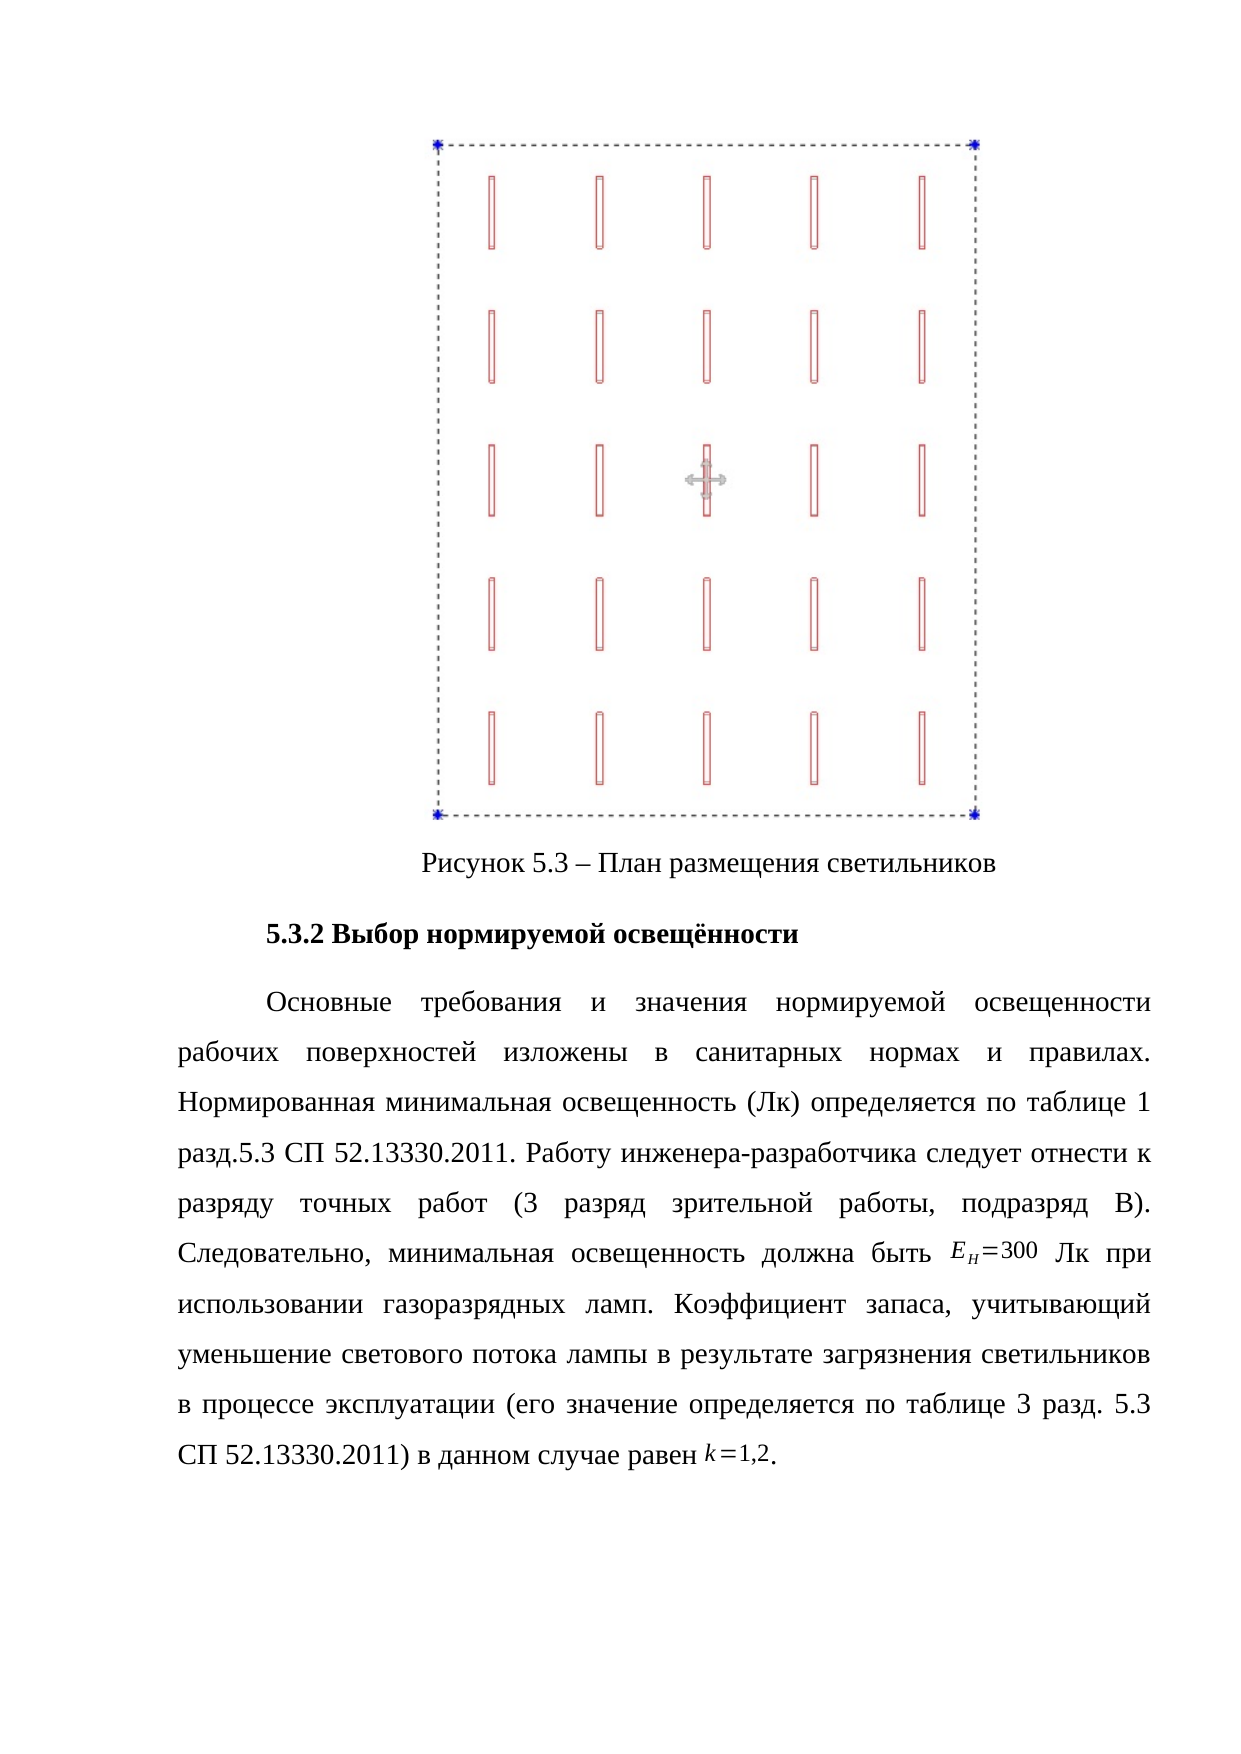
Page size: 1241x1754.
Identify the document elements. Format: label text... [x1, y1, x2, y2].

text Рисунок 5.3 – План размещения светильников [177, 845, 1152, 879]
subtitle 5.3.2 Выбор нормируемой освещённости [177, 916, 1152, 950]
picture [424, 118, 994, 829]
text Основные требования и значения нормируемой освещенности рабочих поверхностей изложены в санитарных нормах и правилах. Нормированная минимальная освещенность (Лк) определяется по таблице 1 разд.5.3 СП 52.13330.2011. Работу инженера-разработчика следует отнести к разряду точных работ (3 разряд зрительной работы, подразряд В). Следовательно, минимальная освещенность должна быть Лк при использовании газоразрядных ламп. Коэффициент запаса, учитывающий уменьшение светового потока лампы в результате загрязнения светильников в процессе эксплуатации (его значение определяется по таблице 3 разд. 5.3 СП 52.13330.2011) в данном случае равен . [177, 984, 1152, 1470]
